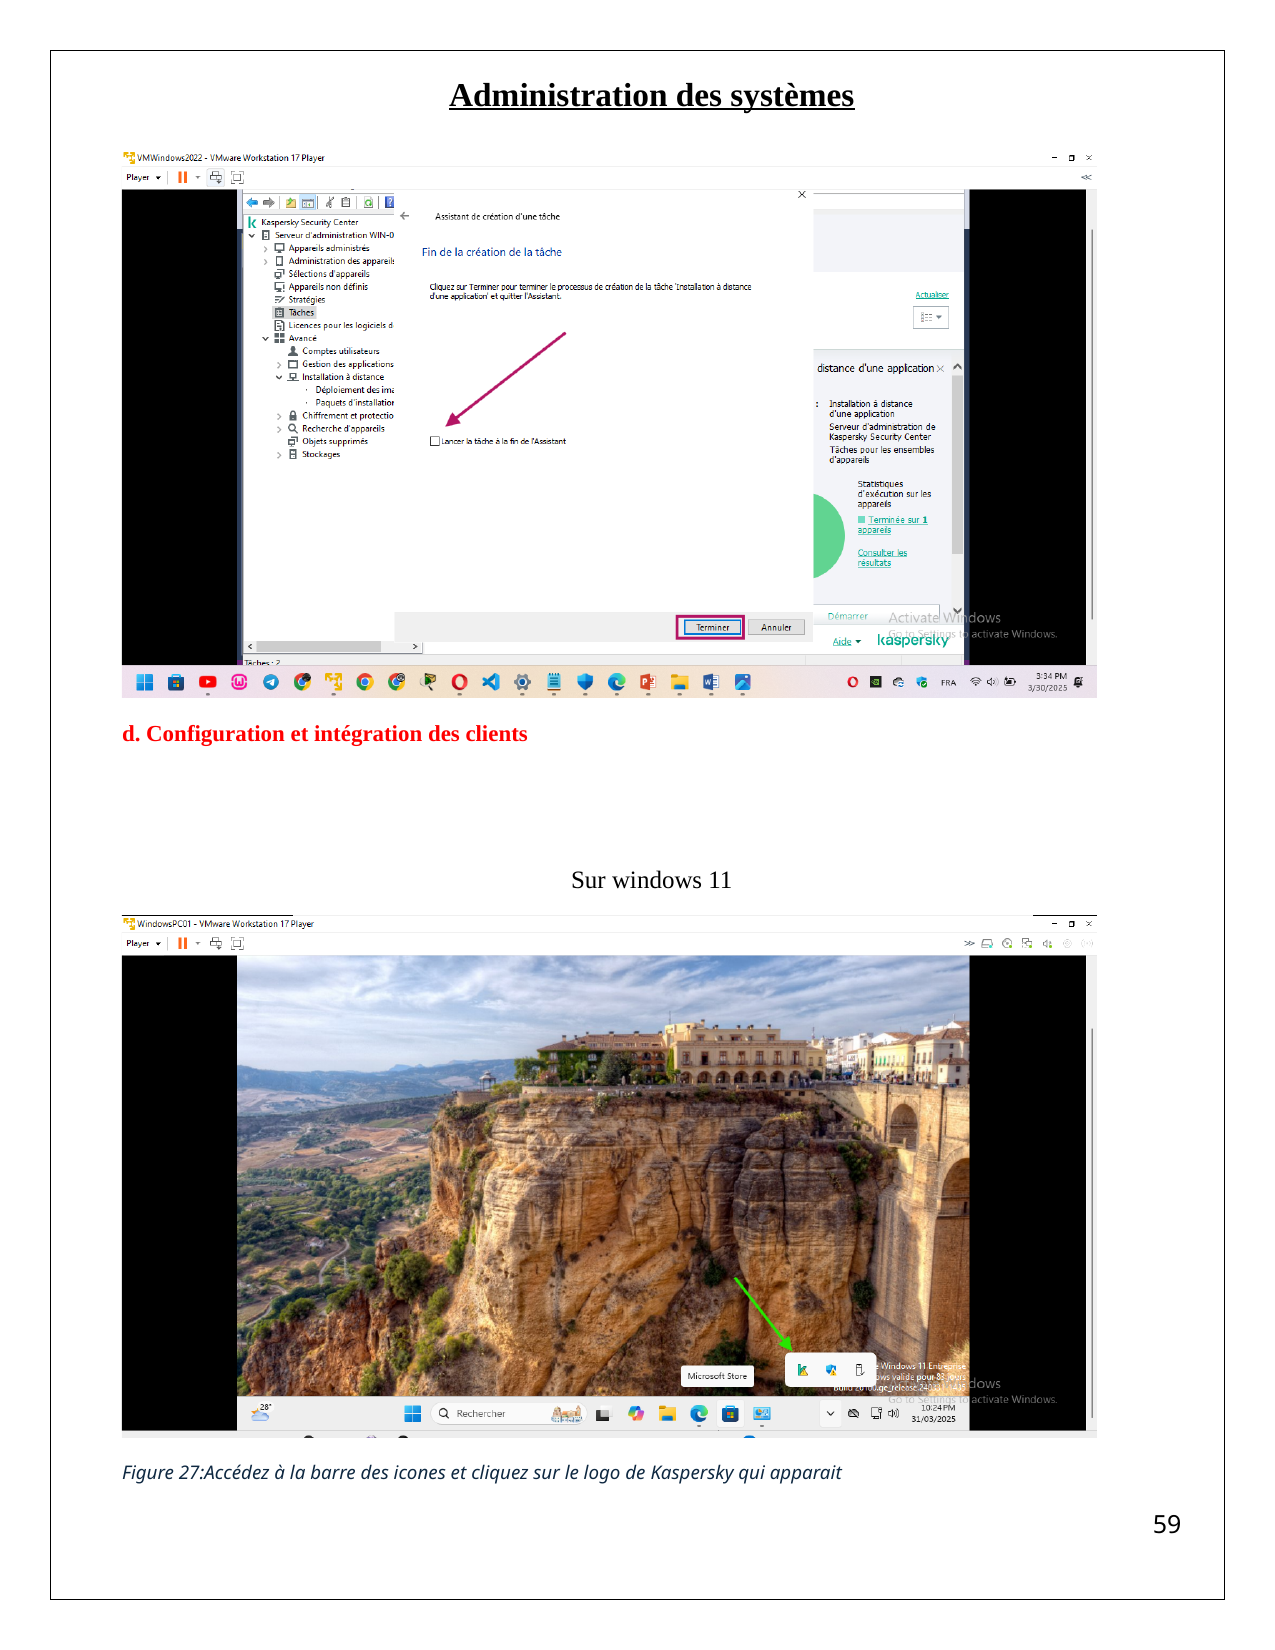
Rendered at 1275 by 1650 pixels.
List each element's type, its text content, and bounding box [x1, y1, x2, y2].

picture [121, 150, 1097, 698]
text Sur windows 11 [122, 866, 1181, 894]
subtitle d. Configuration et intégration des clients [122, 719, 1181, 746]
text Figure 27:Accédez à la barre des icones et cliquez sur le logo de Kaspersky qui apparait [122, 1459, 1181, 1485]
picture [121, 915, 1097, 1438]
